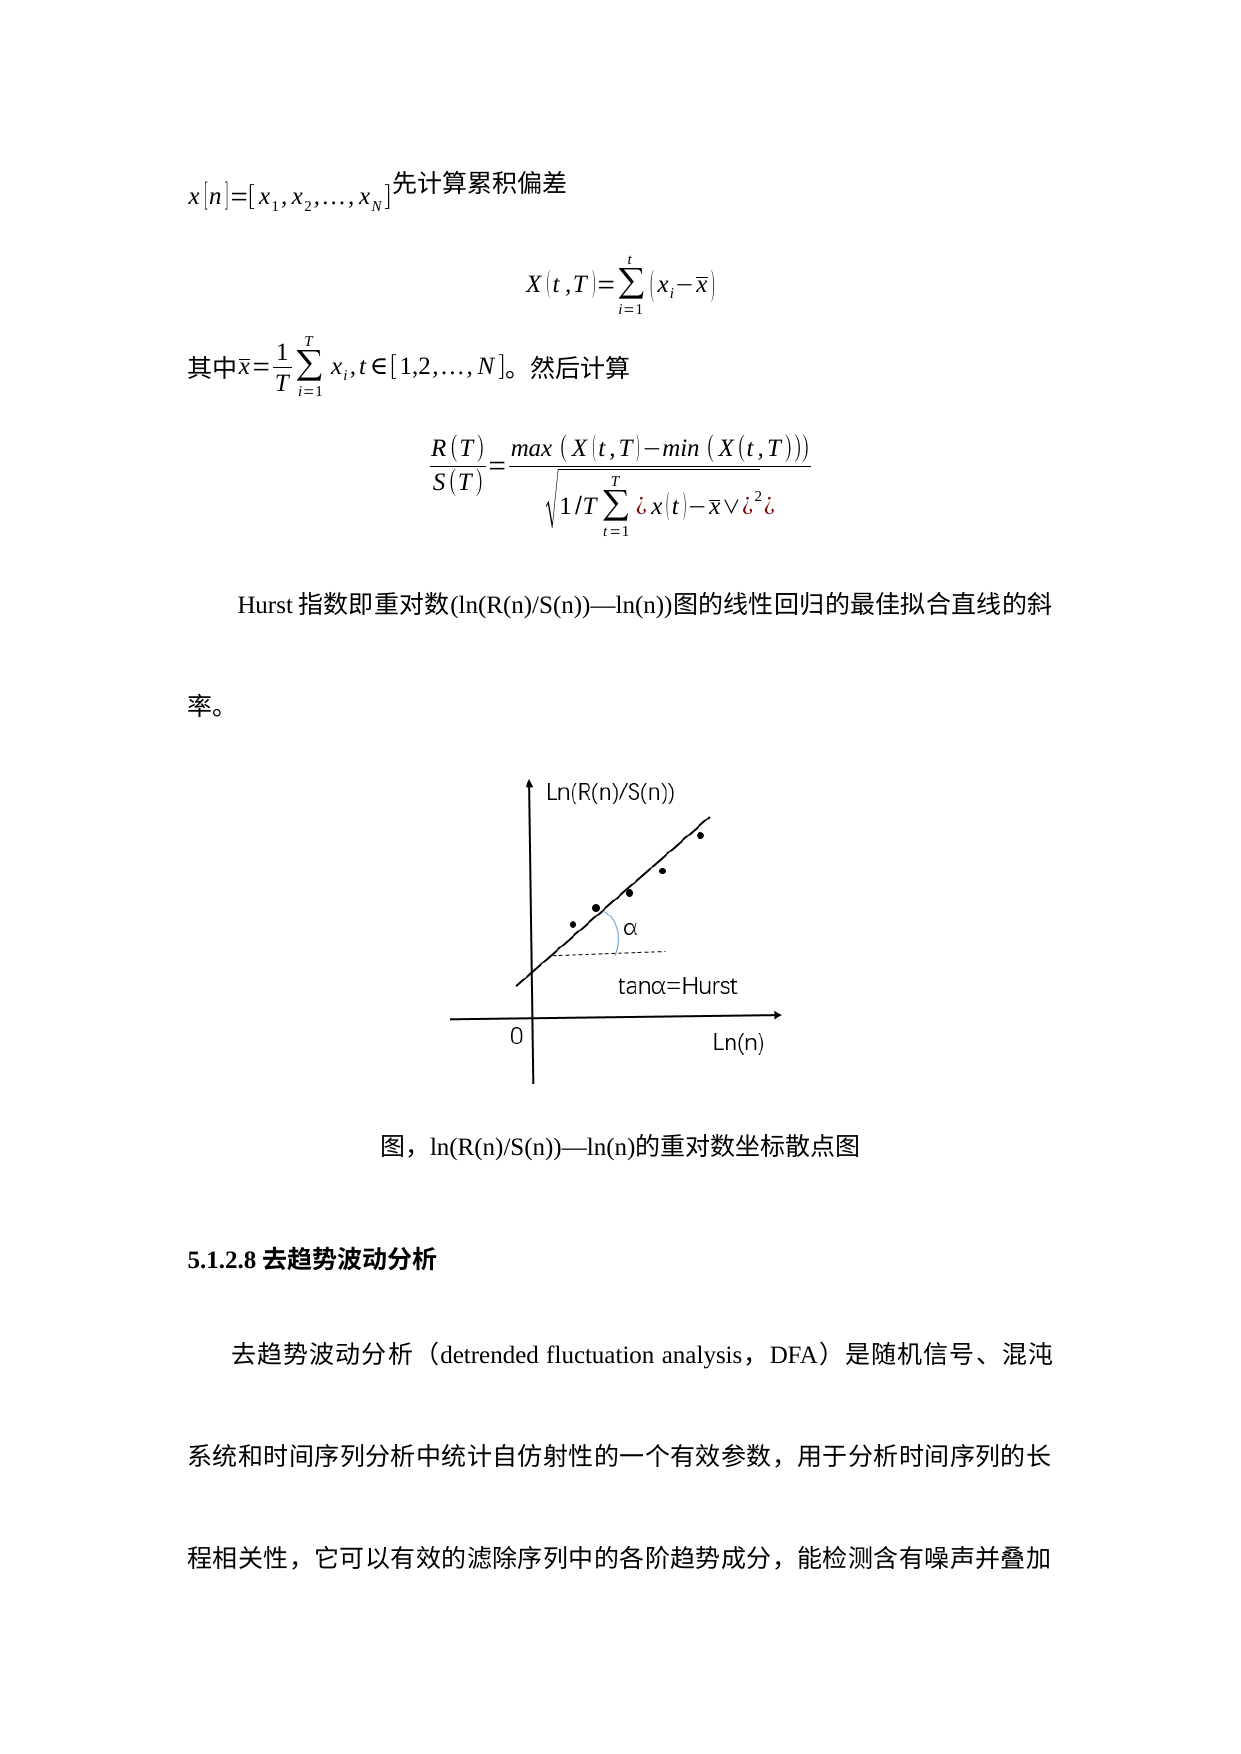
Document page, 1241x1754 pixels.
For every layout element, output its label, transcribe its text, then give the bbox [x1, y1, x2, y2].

text 其中。然后计算 [187, 332, 1053, 400]
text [187, 164, 1053, 232]
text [187, 1318, 1053, 1590]
picture [448, 756, 792, 1090]
subtitle 5.1.2.8 去趋势波动分析 [187, 1223, 1053, 1291]
text 图，ln(R(n)/S(n))—ln(n)的重对数坐标散点图 [187, 1110, 1053, 1178]
text Hurst指数即重对数(ln(R(n)/S(n))—ln(n))图的线性回归的最佳拟合直线的斜率。 [187, 568, 1053, 738]
